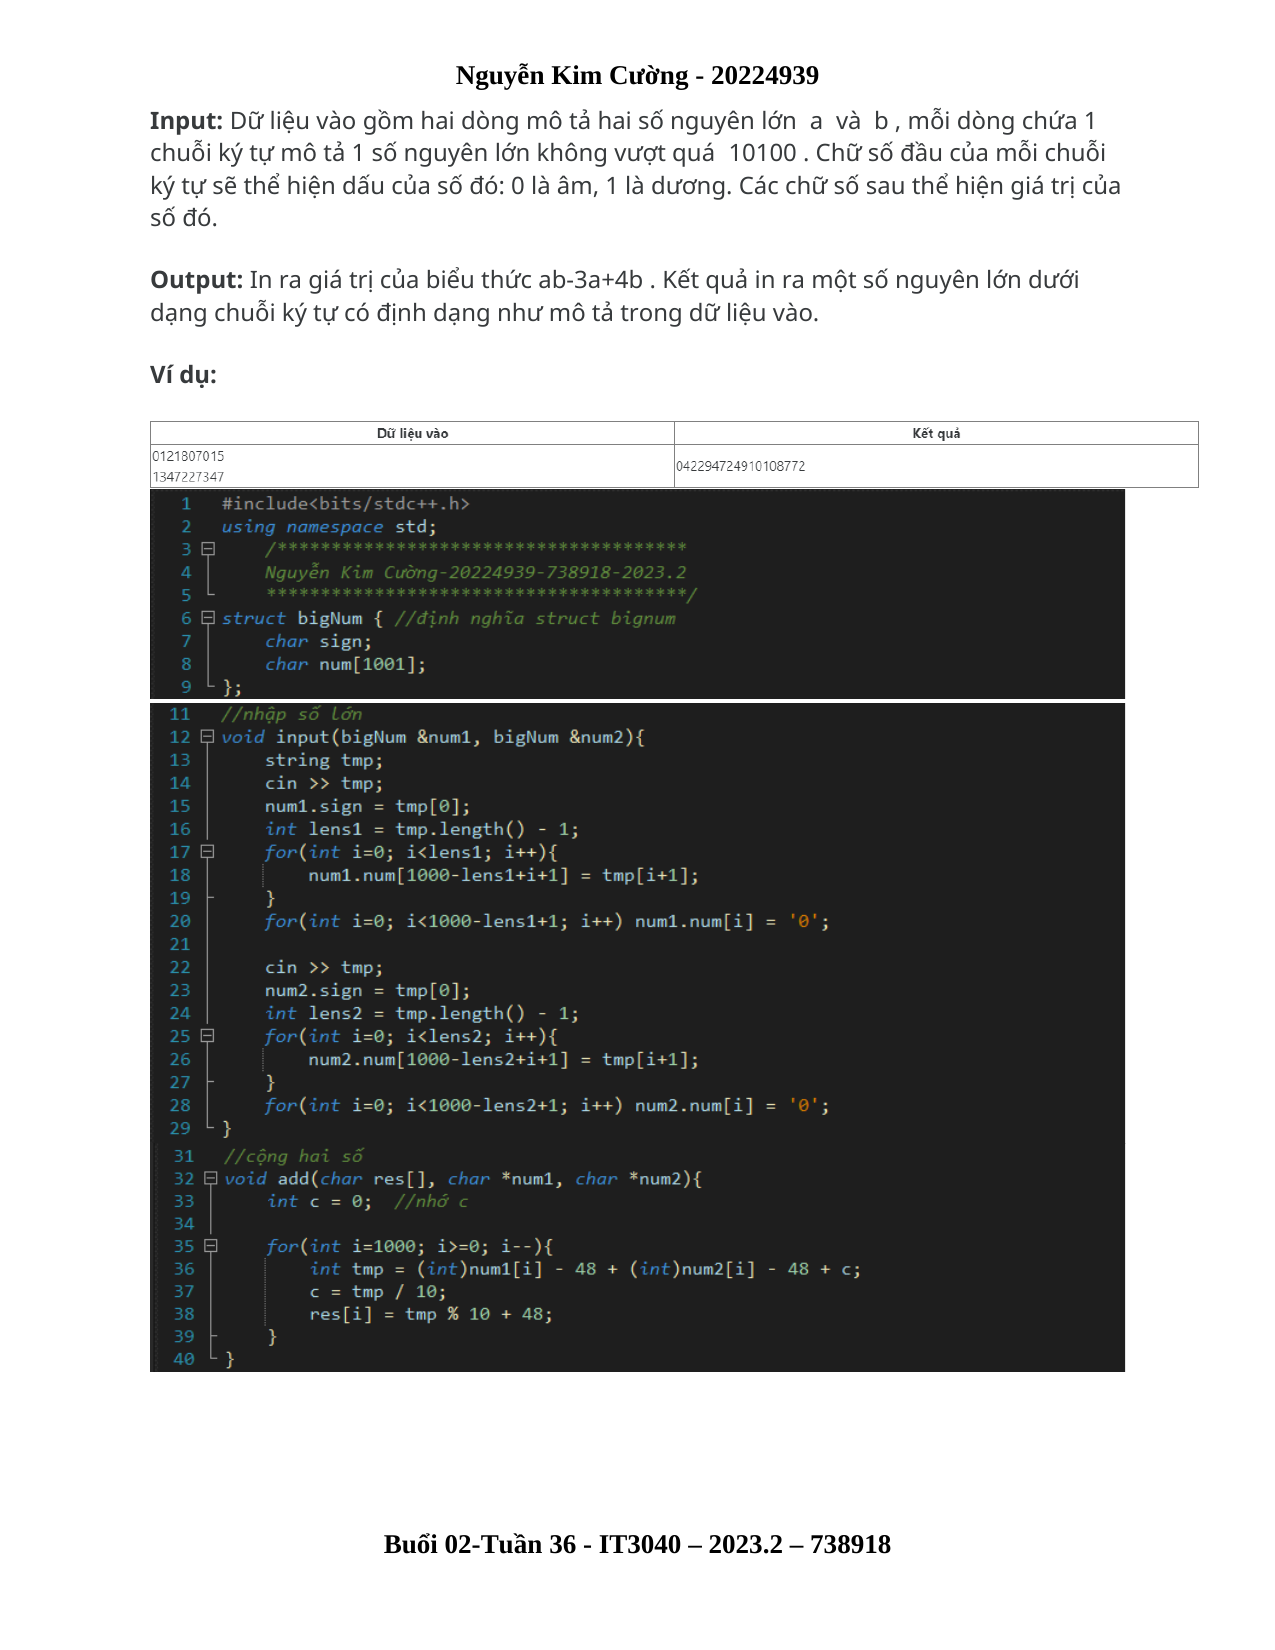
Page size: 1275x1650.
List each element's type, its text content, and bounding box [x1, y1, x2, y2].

text Ví dụ: [150, 357, 1125, 390]
picture [150, 419, 1200, 699]
picture [150, 703, 1125, 1372]
text Output: In ra giá trị của biểu thức ab-3a+4b . Kết quả in ra một số nguyên lớn dưới dạng chuỗi ký tự có định dạng như mô tả trong dữ liệu vào. [150, 263, 1125, 328]
text Input: Dữ liệu vào gồm hai dòng mô tả hai số nguyên lớn a và b , mỗi dòng chứa 1 chuỗi ký tự mô tả 1 số nguyên lớn không vượt quá 10100 . Chữ số đầu của mỗi chuỗi ký tự sẽ thể hiện dấu của số đó: 0 là âm, 1 là dương. Các chữ số sau thể hiện giá trị của số đó. [150, 103, 1125, 234]
